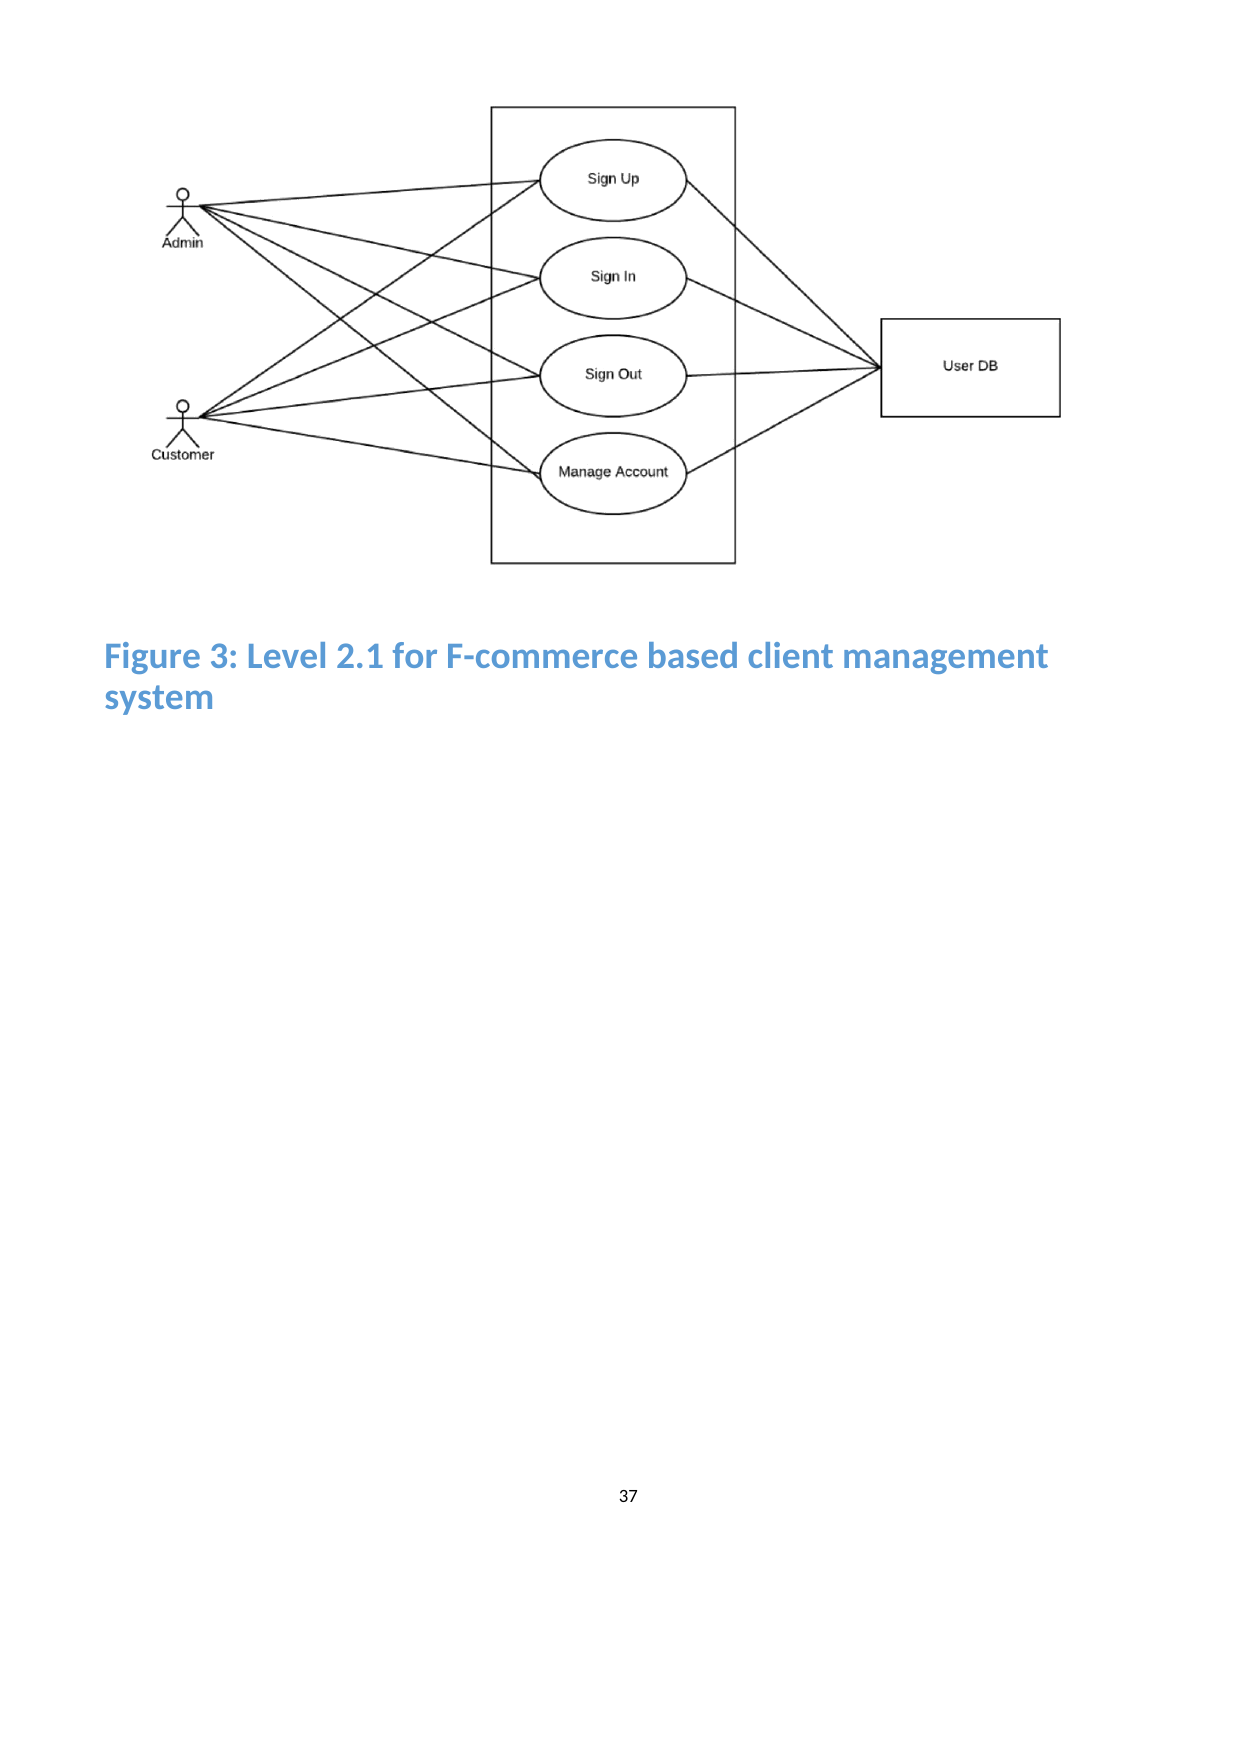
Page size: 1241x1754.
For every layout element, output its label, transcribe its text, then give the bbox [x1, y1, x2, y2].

text Figure 3: Level 2.1 for F-commerce based client management system [104, 636, 1152, 719]
picture [103, 75, 1079, 628]
text 37 [104, 1484, 1152, 1507]
